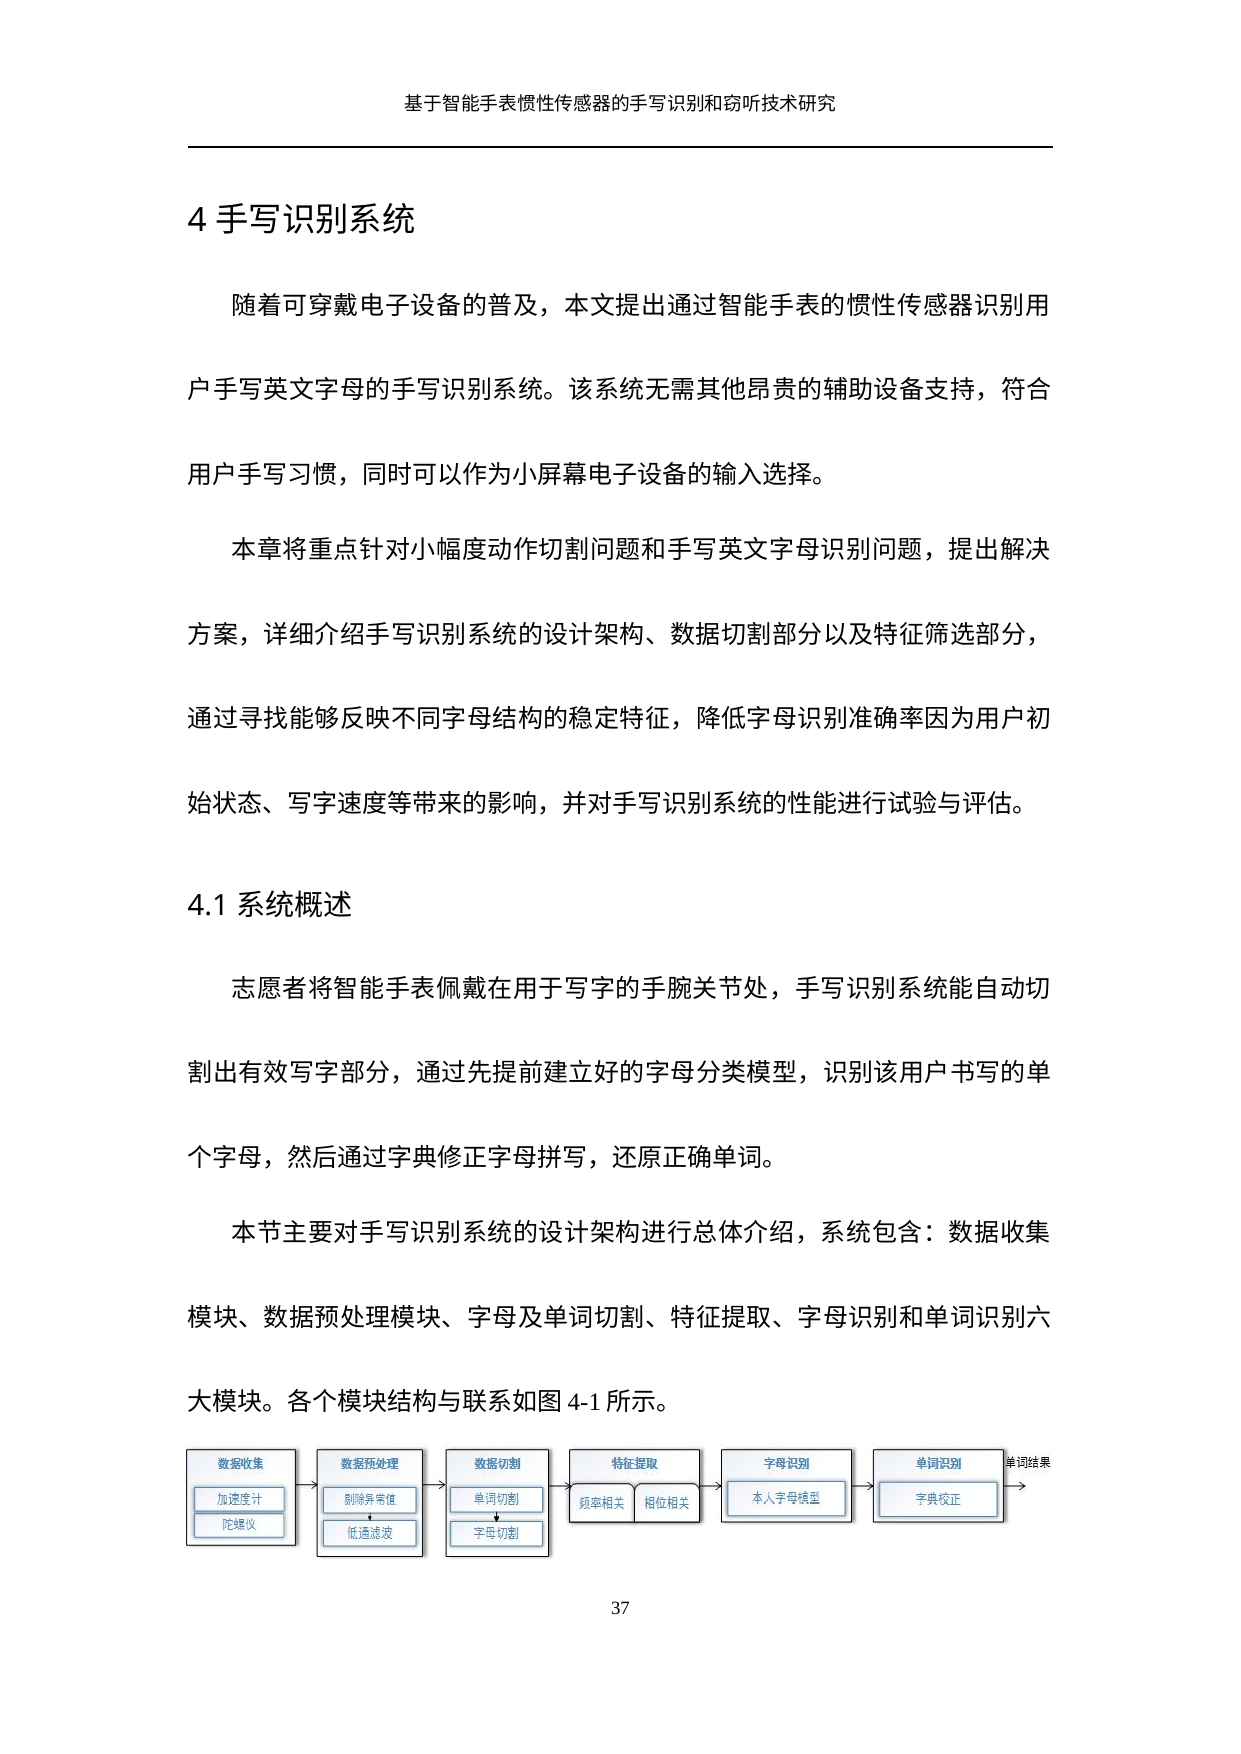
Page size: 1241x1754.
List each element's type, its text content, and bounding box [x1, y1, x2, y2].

subtitle 4 手写识别系统 [187, 185, 1053, 250]
text 随着可穿戴电子设备的普及，本文提出通过智能手表的惯性传感器识别用户手写英文字母的手写识别系统。该系统无需其他昂贵的辅助设备支持，符合用户手写习惯，同时可以作为小屏幕电子设备的输入选择。 [187, 271, 1053, 505]
text 本节主要对手写识别系统的设计架构进行总体介绍，系统包含：数据收集模块、数据预处理模块、字母及单词切割、特征提取、字母识别和单词识别六大模块。各个模块结构与联系如图4-1所示。 [187, 1198, 1053, 1432]
text 志愿者将智能手表佩戴在用于写字的手腕关节处，手写识别系统能自动切割出有效写字部分，通过先提前建立好的字母分类模型，识别该用户书写的单个字母，然后通过字典修正字母拼写，还原正确单词。 [187, 954, 1053, 1188]
table_header [173, 1443, 1053, 1582]
text 本章将重点针对小幅度动作切割问题和手写英文字母识别问题，提出解决方案，详细介绍手写识别系统的设计架构、数据切割部分以及特征筛选部分，通过寻找能够反映不同字母结构的稳定特征，降低字母识别准确率因为用户初始状态、写字速度等带来的影响，并对手写识别系统的性能进行试验与评估。 [187, 516, 1053, 834]
subtitle 4.1 系统概述 [187, 870, 1053, 935]
picture [183, 1443, 1052, 1564]
